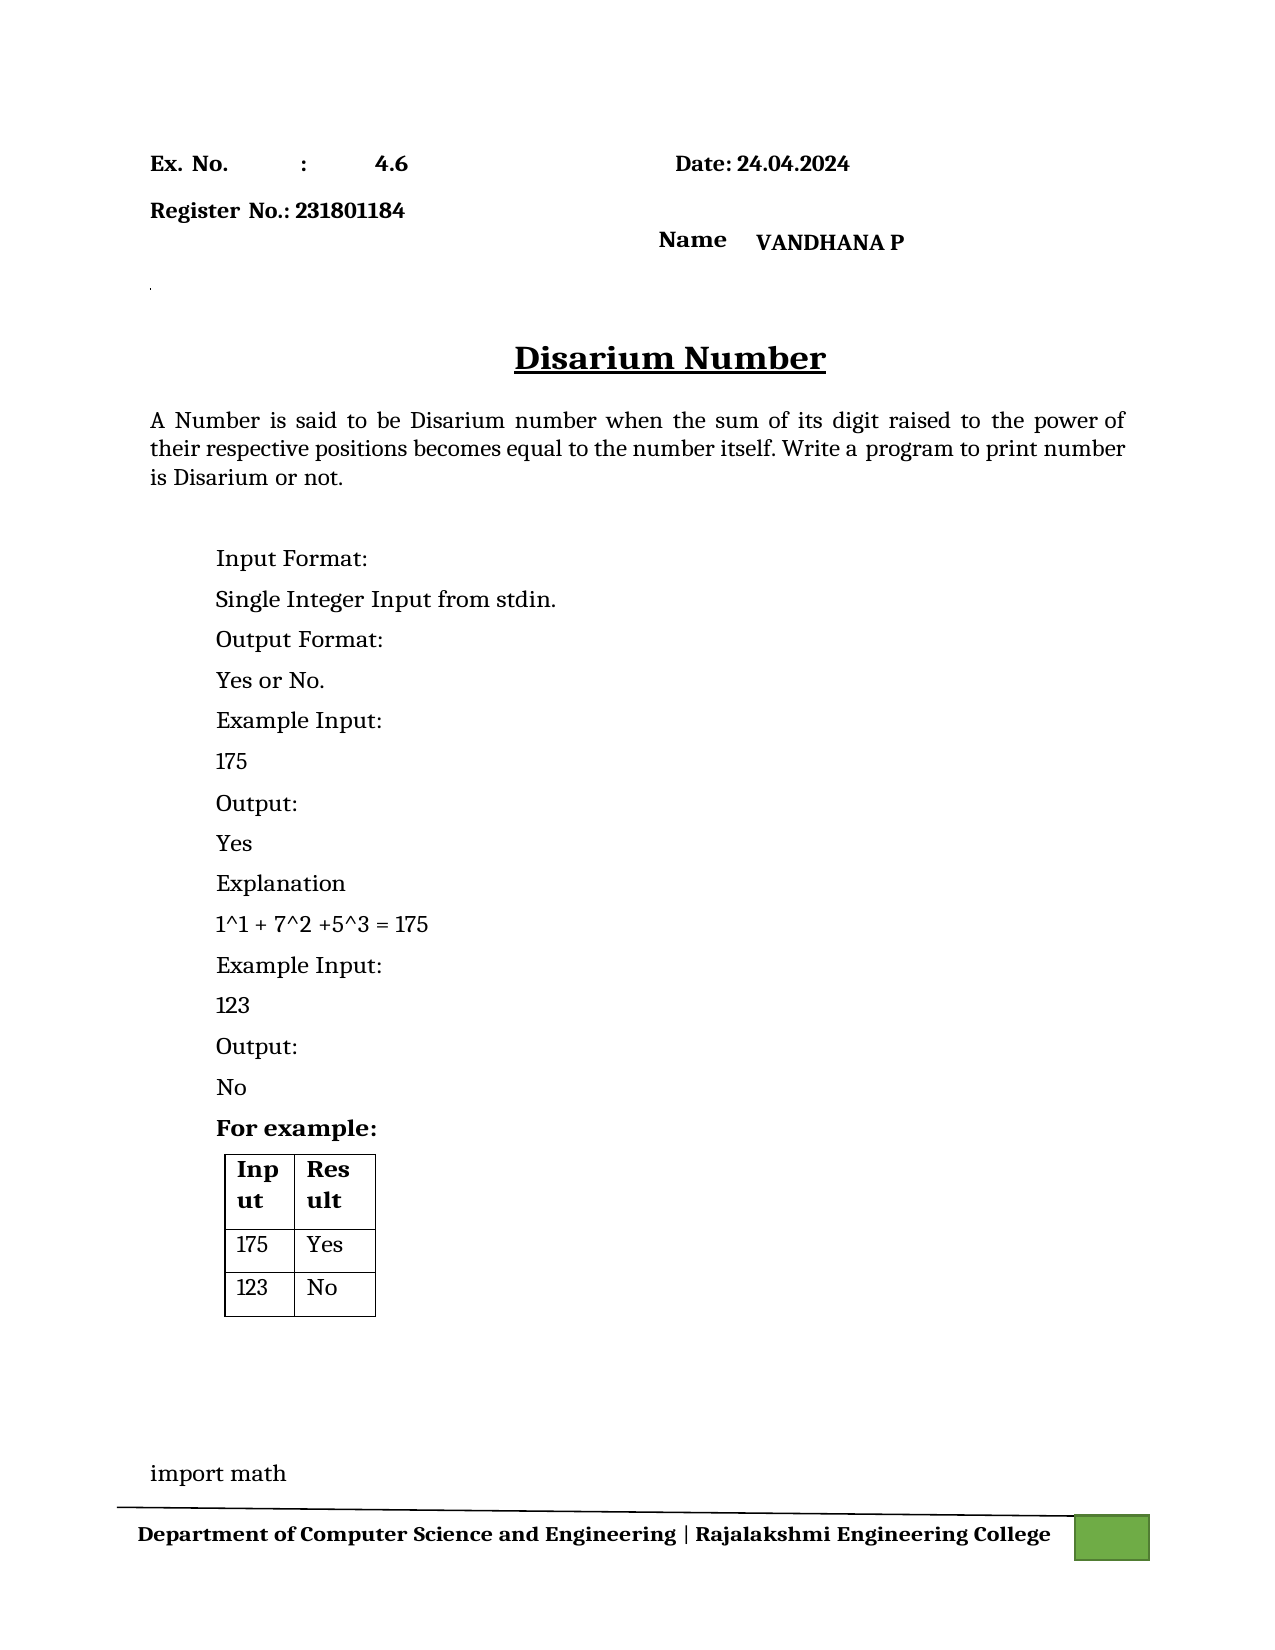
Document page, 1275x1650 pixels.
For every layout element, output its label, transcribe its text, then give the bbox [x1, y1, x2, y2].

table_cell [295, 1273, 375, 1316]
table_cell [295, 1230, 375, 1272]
subtitle For example: [216, 1114, 1219, 1142]
text 175 [216, 748, 389, 775]
text Example Input: 123 [216, 952, 390, 1020]
text Single Integer Input from stdin. Output Format: [216, 586, 571, 654]
text Name [629, 227, 731, 253]
text Yes Explanation [216, 830, 353, 898]
text Ex. No. : 4.6 Date: 24.04.2024 [150, 151, 1219, 177]
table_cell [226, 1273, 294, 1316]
text Example Input: [216, 707, 389, 734]
text 1^1 + 7^2 +5^3 = 175 [216, 911, 1219, 938]
text Register No.: 231801184 [150, 197, 427, 224]
text VANDHANA P [756, 230, 1219, 256]
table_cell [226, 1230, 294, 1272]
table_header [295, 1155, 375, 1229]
text Output: [216, 1033, 1219, 1060]
text A Number is said to be Disarium number when the sum of its digit raised to the power of their respective positions becomes equal to the number itself. Write a program to print number is Disarium or not. [150, 407, 1126, 491]
text import math [150, 1460, 1219, 1488]
text No [216, 1074, 1219, 1101]
subtitle Disarium Number [172, 339, 1168, 377]
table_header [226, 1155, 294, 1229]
text Input Format: [216, 545, 1219, 572]
text Output: [216, 789, 1219, 817]
text Yes or No. [216, 667, 389, 694]
